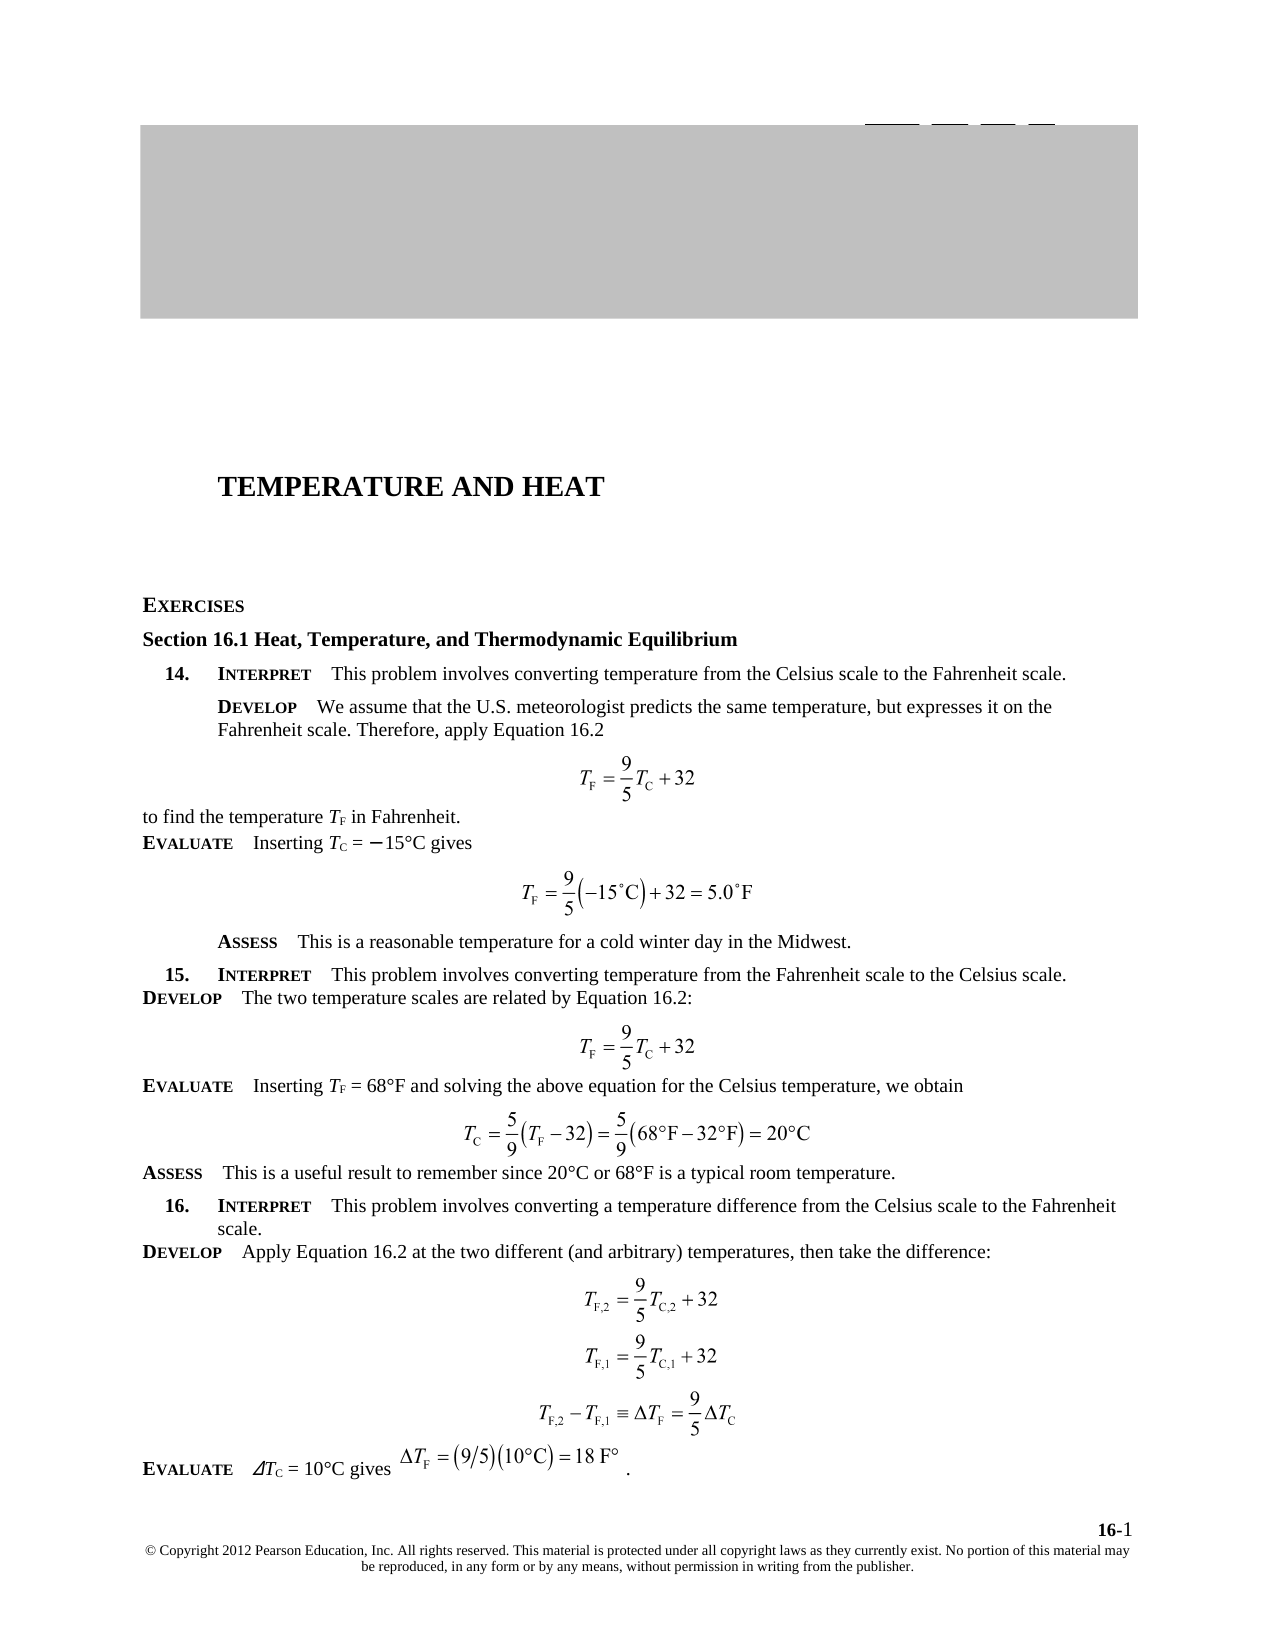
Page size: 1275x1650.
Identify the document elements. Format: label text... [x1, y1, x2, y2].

text Assess This is a useful result to remember since 20°C or 68°F is a typical room temperature. [142, 1161, 1132, 1184]
text Develop The two temperature scales are related by Equation 16.2: [142, 986, 1132, 1009]
text Exercises [142, 592, 1132, 617]
picture [518, 863, 757, 920]
text Assess This is a reasonable temperature for a cold winter day in the Midwest. [217, 930, 1132, 953]
text 14. Interpret This problem involves converting temperature from the Celsius scale to the Fahrenheit scale. [142, 662, 1132, 685]
picture [576, 749, 699, 806]
text Evaluate Inserting TF = 68°F and solving the above equation for the Celsius temperature, we obtain [142, 1073, 1132, 1096]
text 16. Interpret This problem involves converting a temperature difference from the Celsius scale to the Fahrenheit scale. [142, 1194, 1132, 1240]
text 15. Interpret This problem involves converting temperature from the Fahrenheit scale to the Celsius scale. [142, 963, 1132, 986]
picture [460, 1104, 815, 1161]
text to find the temperature TF in Fahrenheit. [142, 805, 1132, 828]
text TEMPERATURE AND HEAT [142, 319, 1132, 504]
picture [396, 1271, 740, 1476]
text Section 16.1 Heat, Temperature, and Thermodynamic Equilibrium [142, 627, 1132, 651]
picture [576, 1017, 699, 1074]
text Develop We assume that the U.S. meteorologist predicts the same temperature, but expresses it on the Fahrenheit scale. Therefore, apply Equation 16.2 [217, 695, 1132, 741]
text Evaluate ΔTC = 10°C gives . [142, 1440, 1132, 1486]
text Develop Apply Equation 16.2 at the two different (and arbitrary) temperatures, then take the difference: [142, 1240, 1132, 1263]
text Evaluate Inserting TC = −15°C gives [142, 828, 1132, 855]
